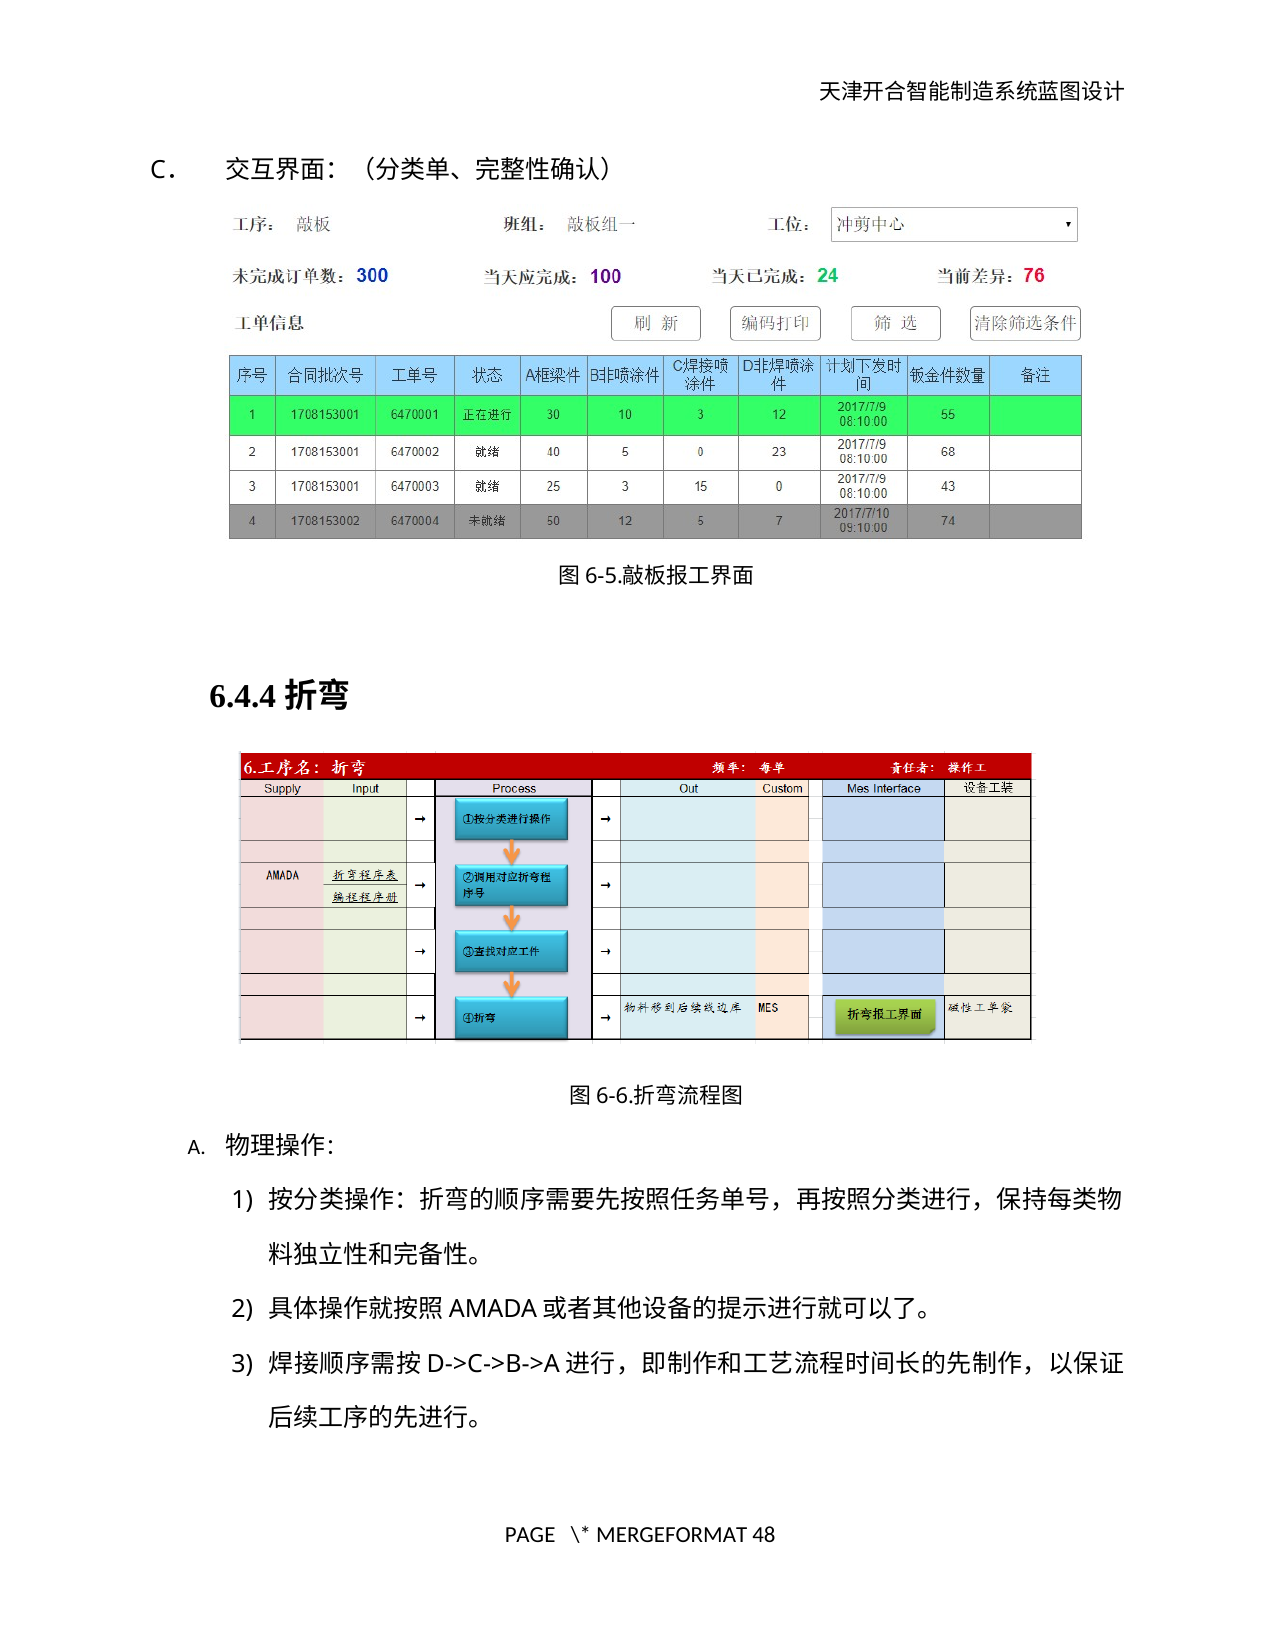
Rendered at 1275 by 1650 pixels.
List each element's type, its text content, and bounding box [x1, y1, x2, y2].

subtitle 折弯 [209, 669, 1125, 717]
list 按分类操作：折弯的顺序需要先按照任务单号，再按照分类进行，保持每类物料独立性和完备性。 [231, 1180, 1125, 1271]
list 交互界面：（分类单、完整性确认） [150, 150, 1125, 186]
picture [224, 204, 1089, 546]
list 物理操作： [187, 1126, 1125, 1162]
list 图6-6.折弯流程图 [187, 1078, 1125, 1110]
picture [238, 751, 1037, 1044]
list 焊接顺序需按D->C->B->A进行，即制作和工艺流程时间长的先制作，以保证后续工序的先进行。 [231, 1343, 1125, 1434]
list 具体操作就按照AMADA或者其他设备的提示进行就可以了。 [231, 1289, 1125, 1325]
list 图6-5.敲板报工界面 [187, 558, 1125, 590]
